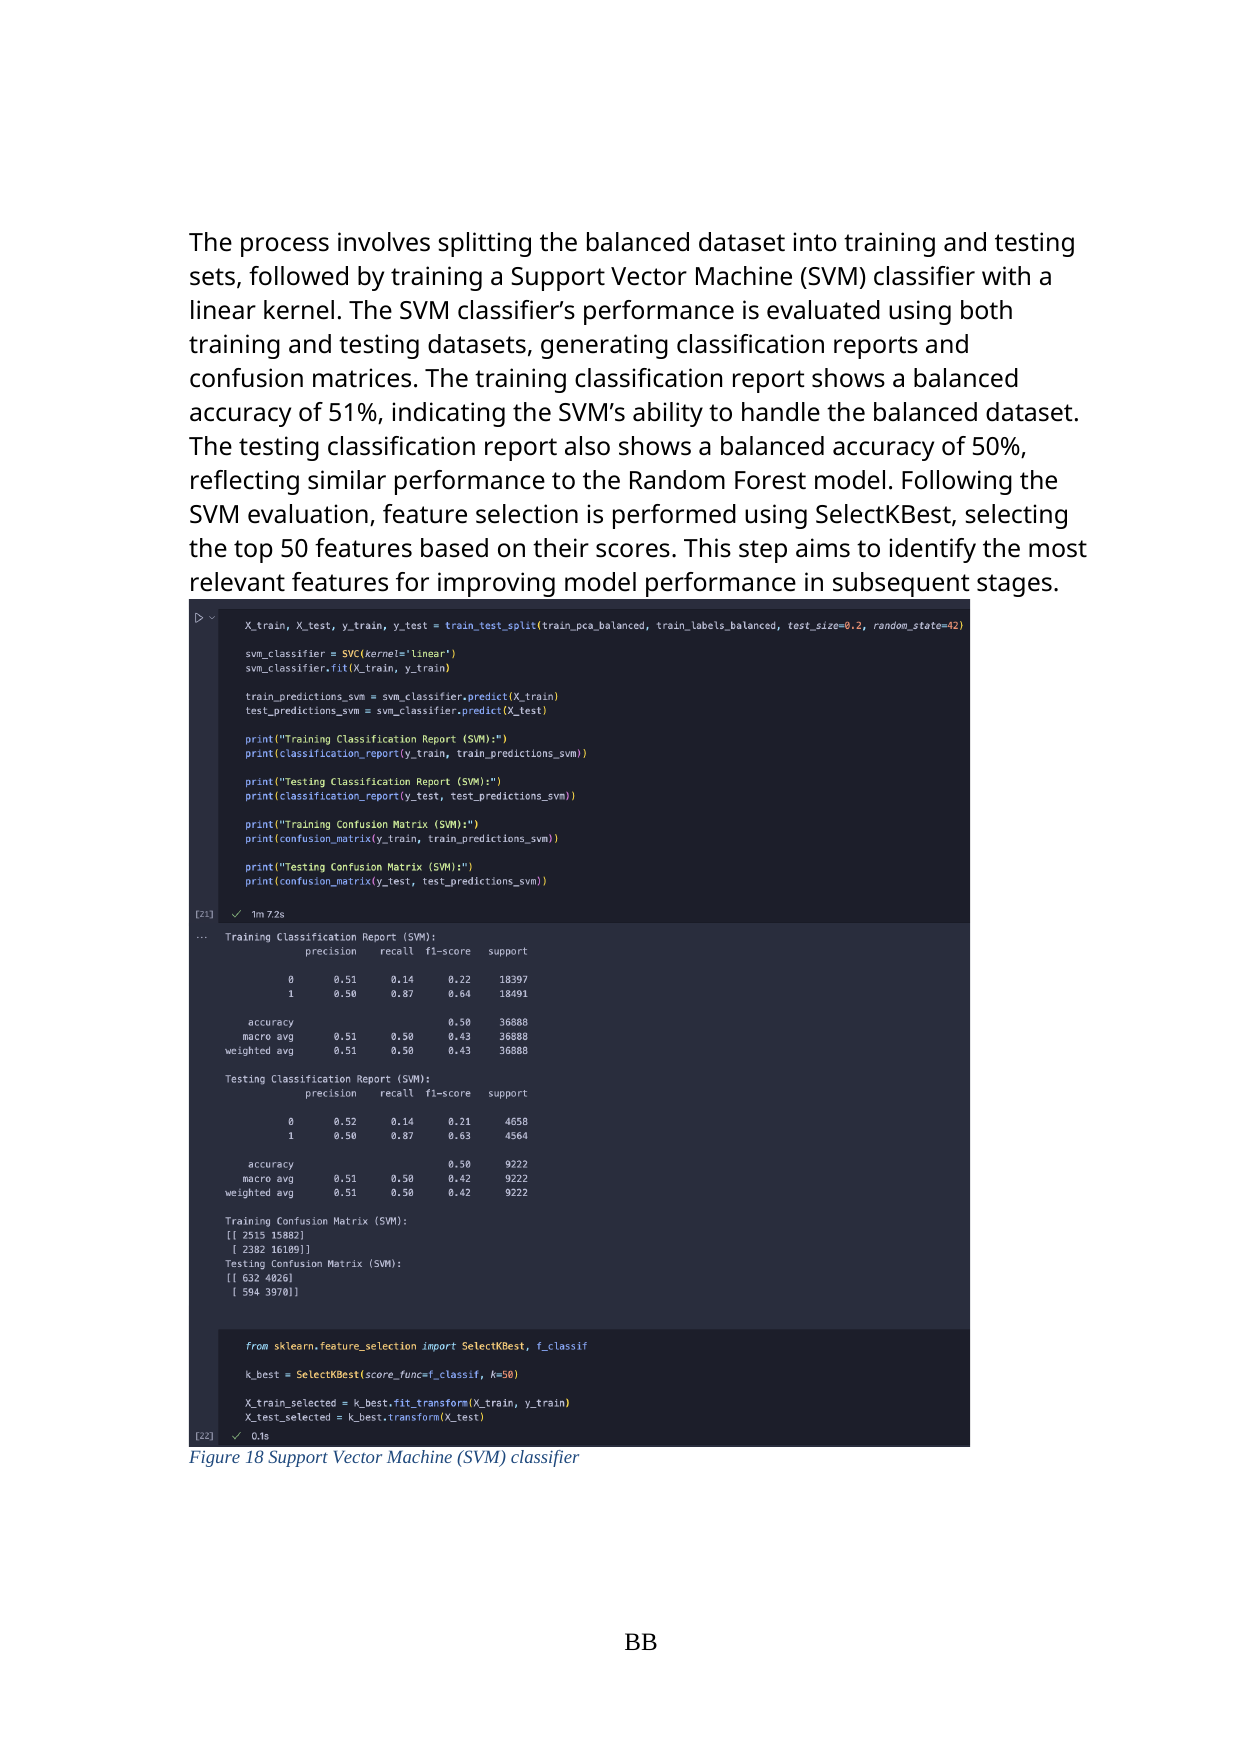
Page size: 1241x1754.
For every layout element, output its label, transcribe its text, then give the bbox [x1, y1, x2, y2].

text The process involves splitting the balanced dataset into training and testing sets, followed by training a Support Vector Machine (SVM) classifier with a linear kernel. The SVM classifier’s performance is evaluated using both training and testing datasets, generating classification reports and confusion matrices. The training classification report shows a balanced accuracy of 51%, indicating the SVM’s ability to handle the balanced dataset. The testing classification report also shows a balanced accuracy of 50%, reflecting similar performance to the Random Forest model. Following the SVM evaluation, feature selection is performed using SelectKBest, selecting the top 50 features based on their scores. This step aims to identify the most relevant features for improving model performance in subsequent stages. [189, 224, 1092, 599]
text Figure 18 Support Vector Machine (SVM) classifier [189, 1446, 1092, 1468]
picture [188, 599, 971, 1447]
